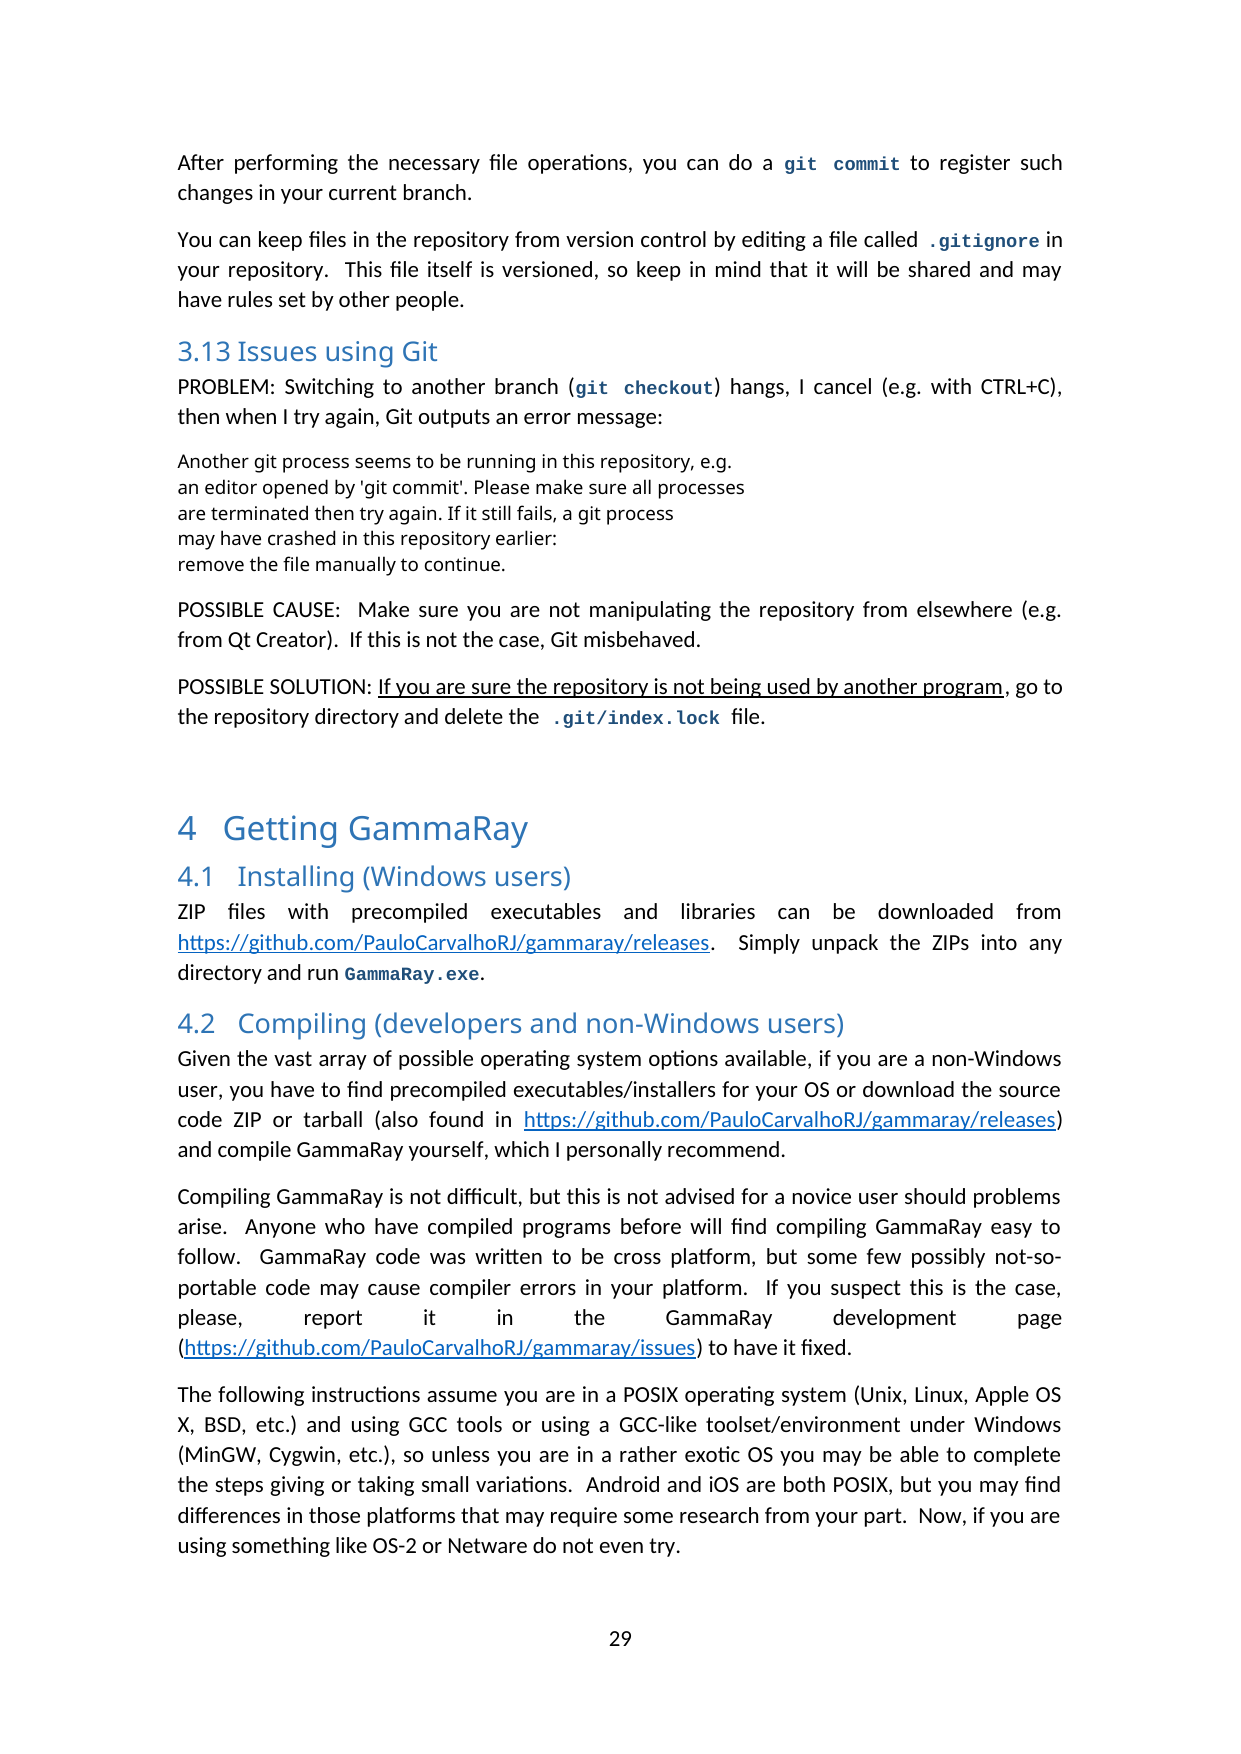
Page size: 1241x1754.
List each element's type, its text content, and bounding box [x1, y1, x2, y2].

subtitle Issues using Git [177, 332, 1063, 369]
text POSSIBLE CAUSE: Make sure you are not manipulating the repository from elsewhere (e.g. from Qt Creator). If this is not the case, Git misbehaved. [177, 595, 1063, 653]
text Compiling GammaRay is not difficult, but this is not advised for a novice user should problems arise. Anyone who have compiled programs before will find compiling GammaRay easy to follow. GammaRay code was written to be cross platform, but some few possibly not-so-portable code may cause compiler errors in your platform. If you suspect this is the case, please, report it in the GammaRay development page (https://github.com/PauloCarvalhoRJ/gammaray/issues) to have it fixed. [177, 1182, 1063, 1361]
text ZIP files with precompiled executables and libraries can be downloaded from https://github.com/PauloCarvalhoRJ/gammaray/releases. Simply unpack the ZIPs into any directory and run GammaRay.exe. [177, 897, 1063, 986]
text The following instructions assume you are in a POSIX operating system (Unix, Linux, Apple OS X, BSD, etc.) and using GCC tools or using a GCC-like toolset/environment under Windows (MinGW, Cygwin, etc.), so unless you are in a rather exotic OS you may be able to complete the steps giving or taking small variations. Android and iOS are both POSIX, but you may find differences in those platforms that may require some research from your part. Now, if you are using something like OS-2 or Netware do not even try. [177, 1380, 1063, 1559]
text are terminated then try again. If it still fails, a git process [177, 500, 1063, 525]
text remove the file manually to continue. [177, 551, 1063, 576]
subtitle Compiling (developers and non-Windows users) [177, 1005, 1063, 1042]
subtitle Installing (Windows users) [177, 858, 1063, 894]
text After performing the necessary file operations, you can do a git commit to register such changes in your current branch. [177, 148, 1063, 206]
text POSSIBLE SOLUTION: If you are sure the repository is not being used by another program, go to the repository directory and delete the .git/index.lock file. [177, 672, 1063, 730]
subtitle Getting GammaRay [177, 804, 1063, 850]
text You can keep files in the repository from version control by editing a file called .gitignore in your repository. This file itself is versioned, so keep in mind that it will be shared and may have rules set by other people. [177, 225, 1063, 313]
text may have crashed in this repository earlier: [177, 525, 1063, 551]
text an editor opened by 'git commit'. Please make sure all processes [177, 474, 1063, 500]
text Another git process seems to be running in this repository, e.g. [177, 449, 1063, 474]
text PROBLEM: Switching to another branch (git checkout) hangs, I cancel (e.g. with CTRL+C), then when I try again, Git outputs an error message: [177, 372, 1063, 430]
text Given the vast array of possible operating system options available, if you are a non-Windows user, you have to find precompiled executables/installers for your OS or download the source code ZIP or tarball (also found in https://github.com/PauloCarvalhoRJ/gammaray/releases) and compile GammaRay yourself, which I personally recommend. [177, 1044, 1063, 1163]
